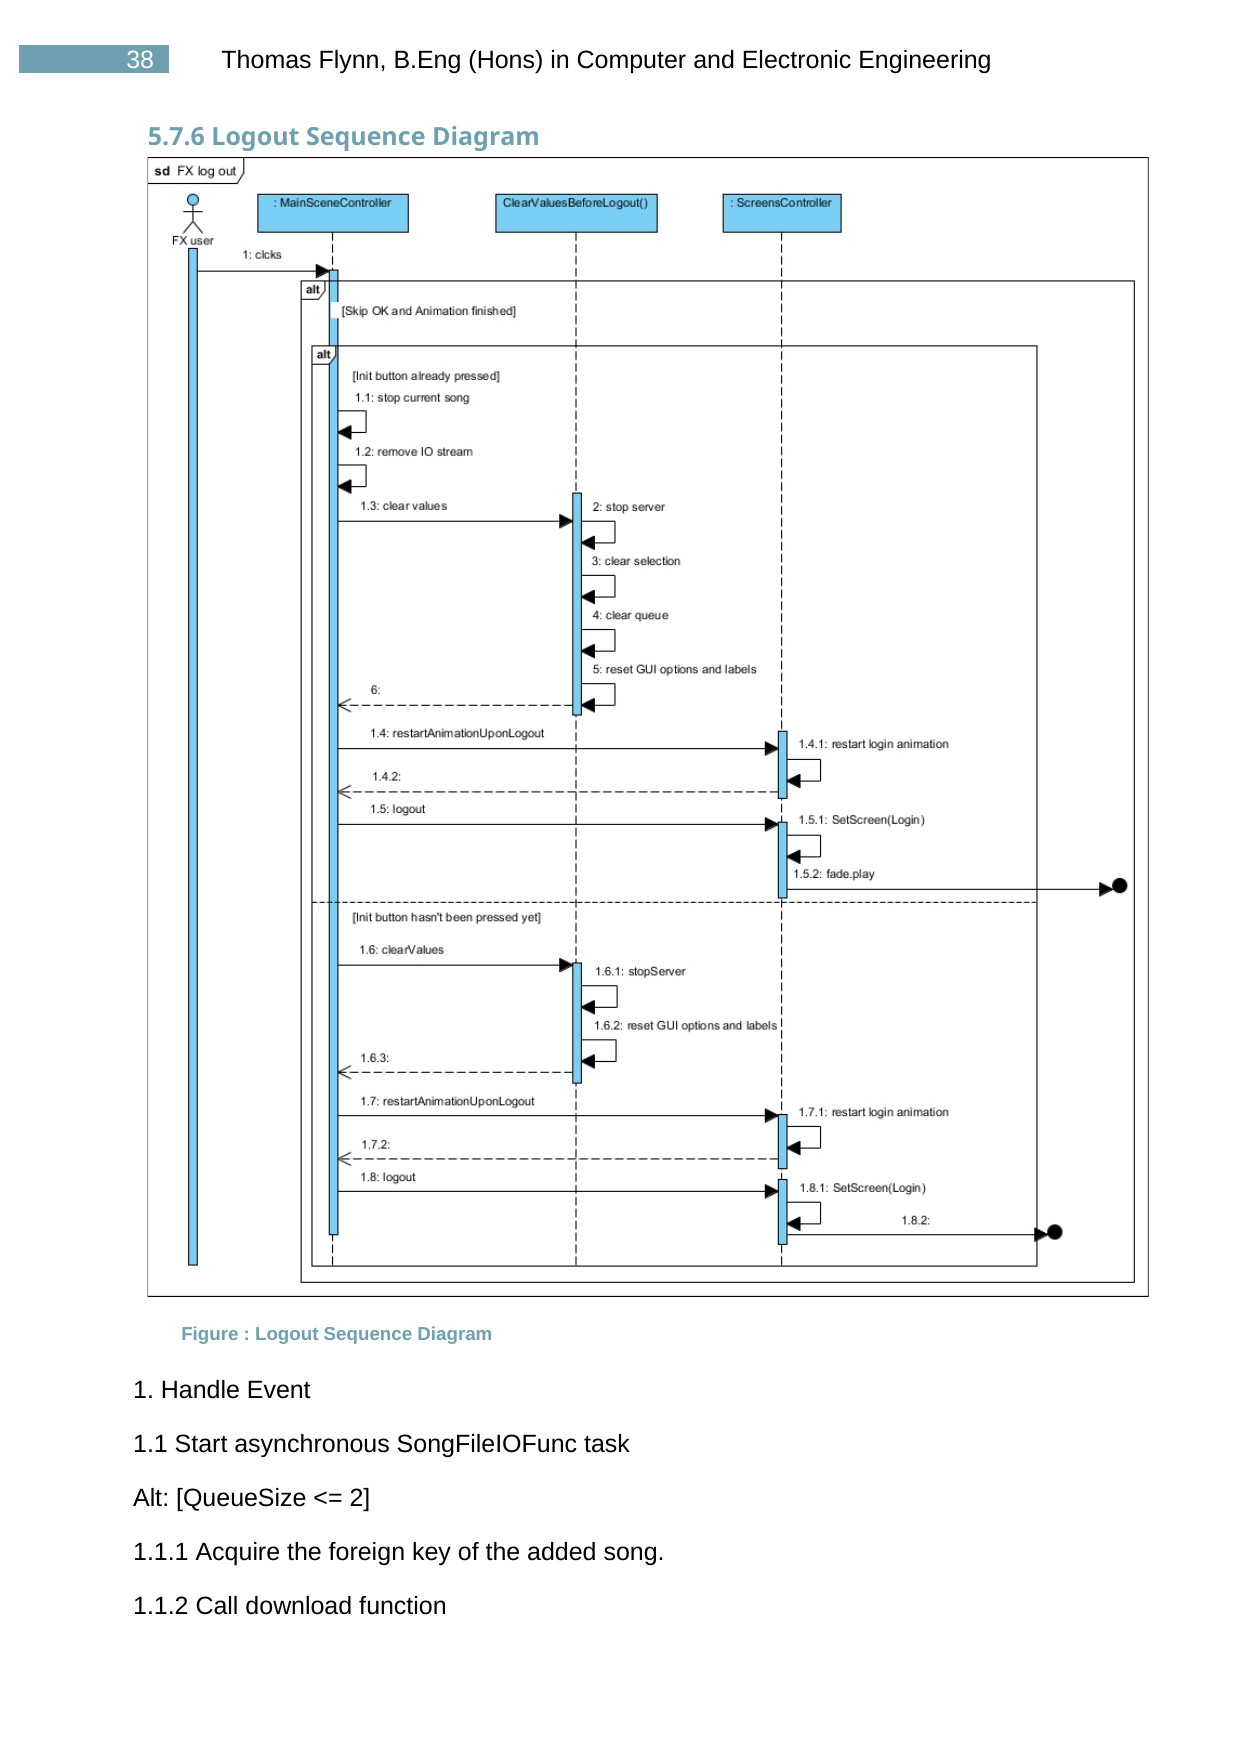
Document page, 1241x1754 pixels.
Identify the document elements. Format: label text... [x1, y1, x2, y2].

picture [147, 157, 1149, 1297]
text Alt: [QueueSize <= 2] [133, 1483, 1122, 1512]
text 1.1 Start asynchronous SongFileIOFunc task [133, 1429, 1122, 1458]
text 1. Handle Event [133, 1375, 1122, 1404]
subtitle 5.7.6 Logout Sequence Diagram [148, 118, 1122, 152]
text 1.1.1 Acquire the foreign key of the added song. [133, 1537, 1122, 1566]
text 1.1.2 Call download function [133, 1591, 1122, 1619]
